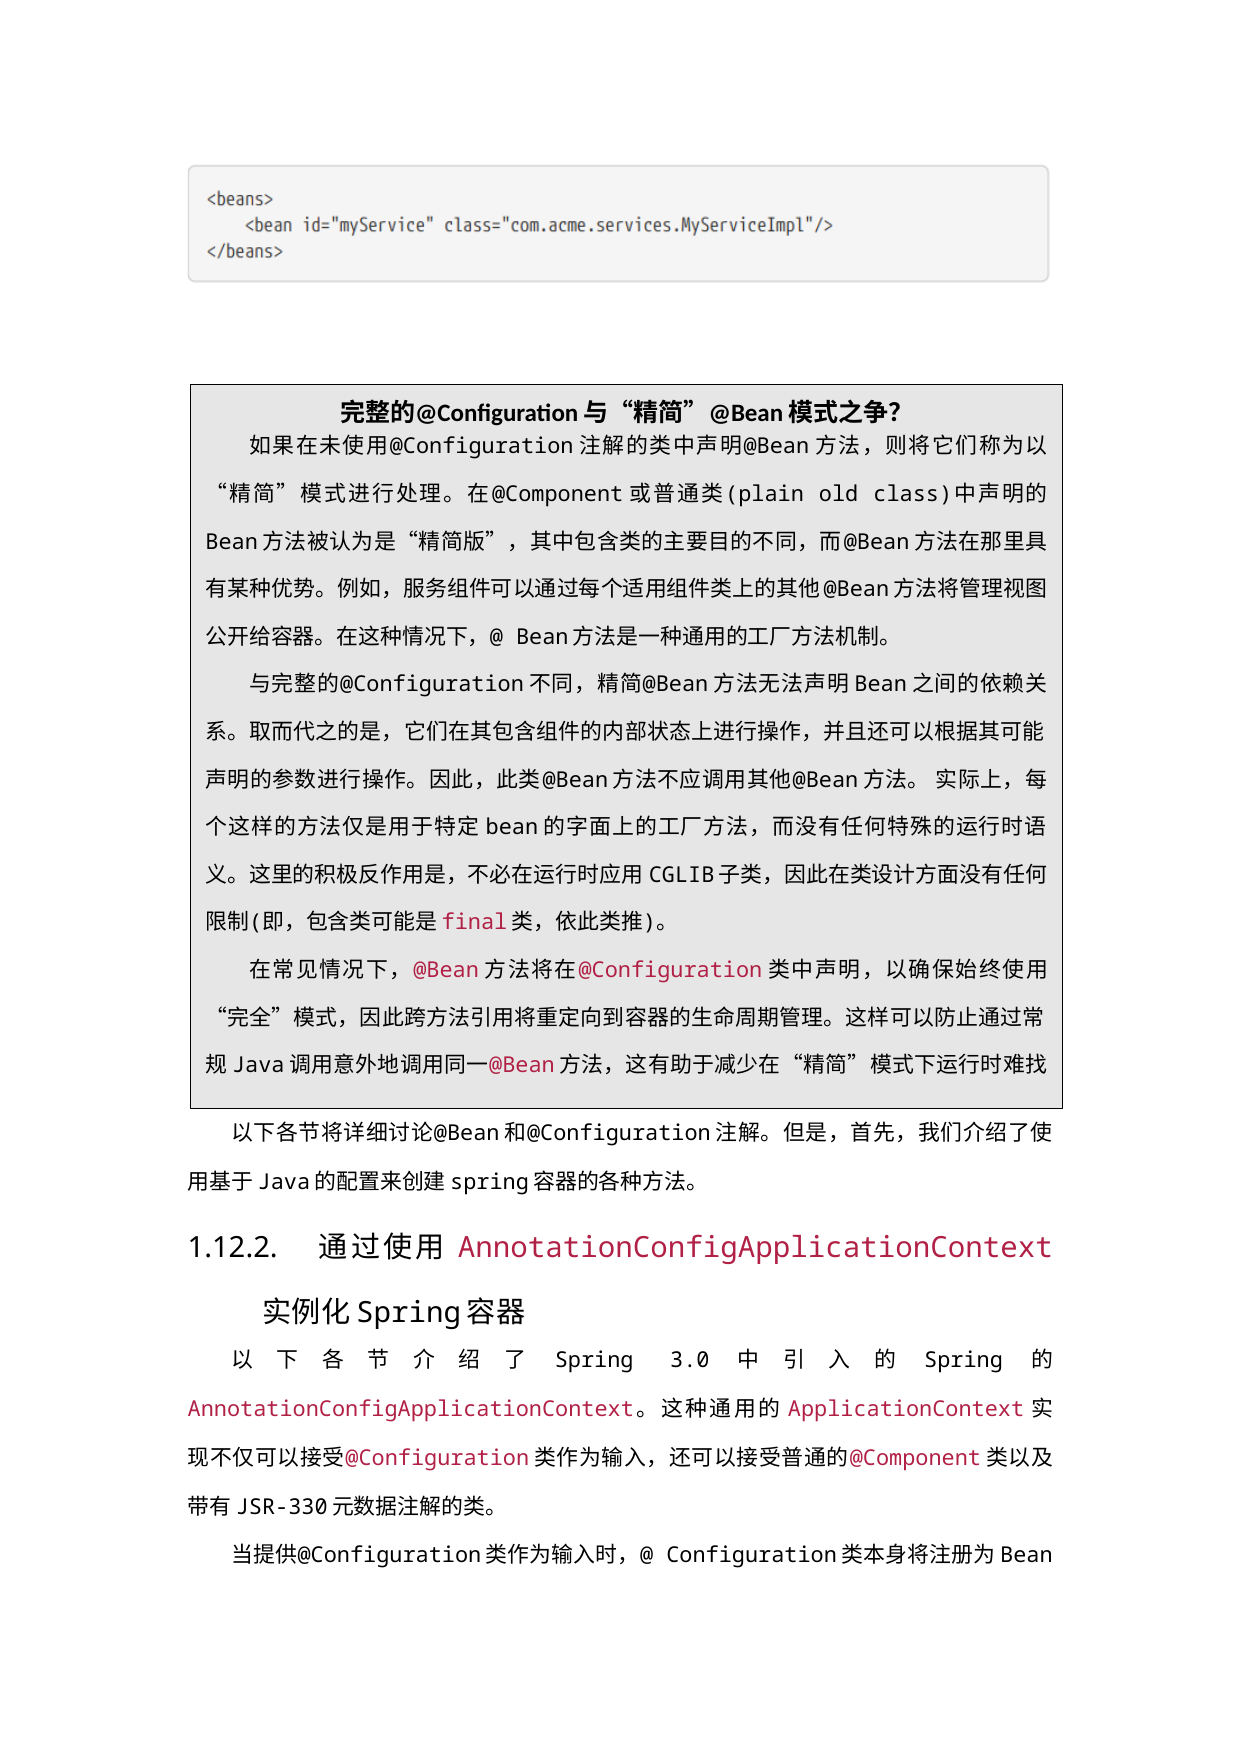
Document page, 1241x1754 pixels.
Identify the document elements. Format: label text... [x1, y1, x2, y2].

text 以下各节将详细讨论@Bean和@Configuration注解。但是，首先，我们介绍了使用基于Java的配置来创建spring容器的各种方法。 [187, 1115, 1053, 1196]
picture [187, 162, 1053, 286]
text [187, 1537, 1053, 1569]
text 以下各节介绍了Spring 3.0中引入的Spring的AnnotationConfigApplicationContext。这种通用的ApplicationContext实现不仅可以接受@Configuration类作为输入，还可以接受普通的@Component类以及带有JSR-330元数据注解的类。 [187, 1342, 1053, 1521]
list 通过使用 AnnotationConfigApplicationContext实例化Spring容器 [187, 1212, 1053, 1342]
